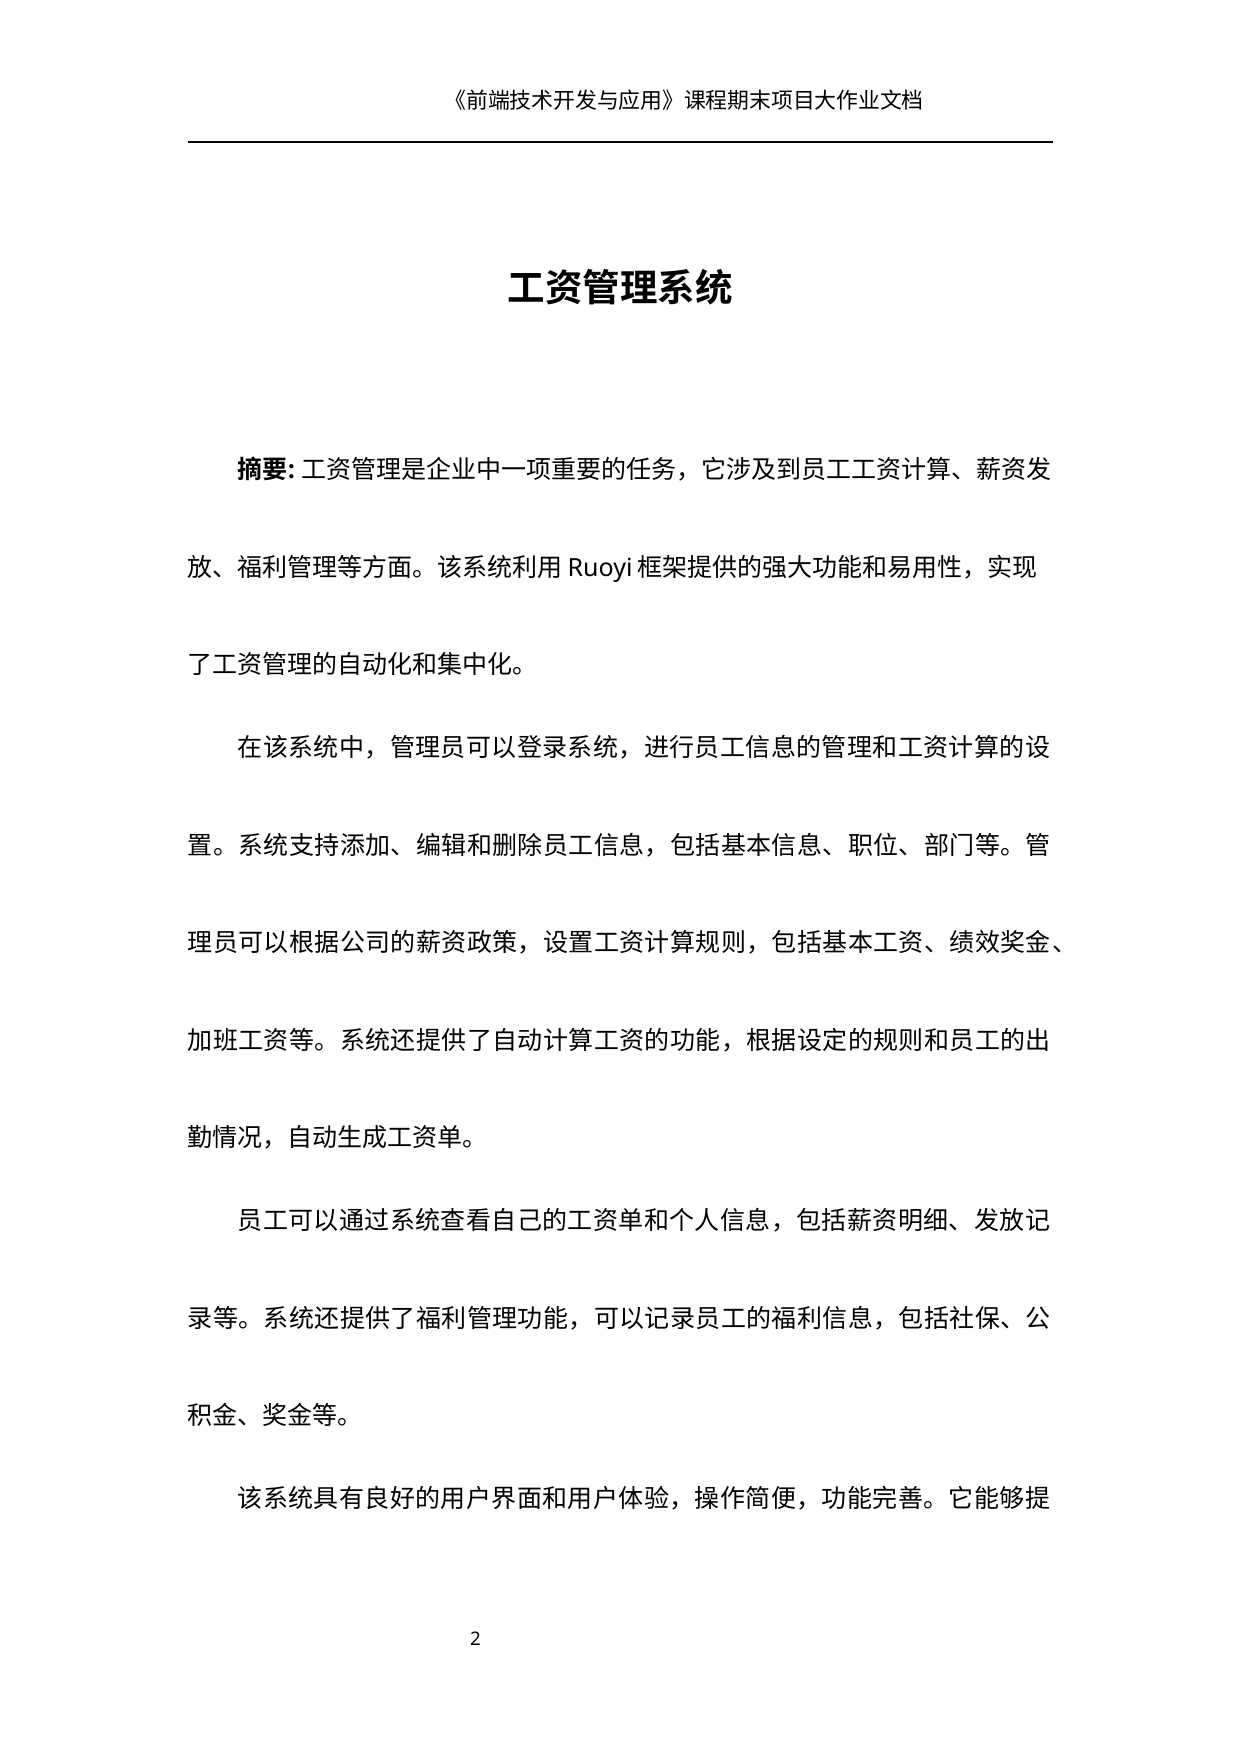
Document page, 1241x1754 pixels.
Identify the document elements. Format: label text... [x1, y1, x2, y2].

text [187, 1464, 1053, 1529]
text 工资管理系统 [187, 252, 1053, 317]
text 员工可以通过系统查看自己的工资单和个人信息，包括薪资明细、发放记录等。系统还提供了福利管理功能，可以记录员工的福利信息，包括社保、公积金、奖金等。 [187, 1186, 1053, 1446]
text 在该系统中，管理员可以登录系统，进行员工信息的管理和工资计算的设置。系统支持添加、编辑和删除员工信息，包括基本信息、职位、部门等。管理员可以根据公司的薪资政策，设置工资计算规则，包括基本工资、绩效奖金、加班工资等。系统还提供了自动计算工资的功能，根据设定的规则和员工的出勤情况，自动生成工资单。 [187, 713, 1053, 1168]
text 摘要: 工资管理是企业中一项重要的任务，它涉及到员工工资计算、薪资发放、福利管理等方面。该系统利用Ruoyi框架提供的强大功能和易用性，实现了工资管理的自动化和集中化。 [187, 435, 1053, 695]
